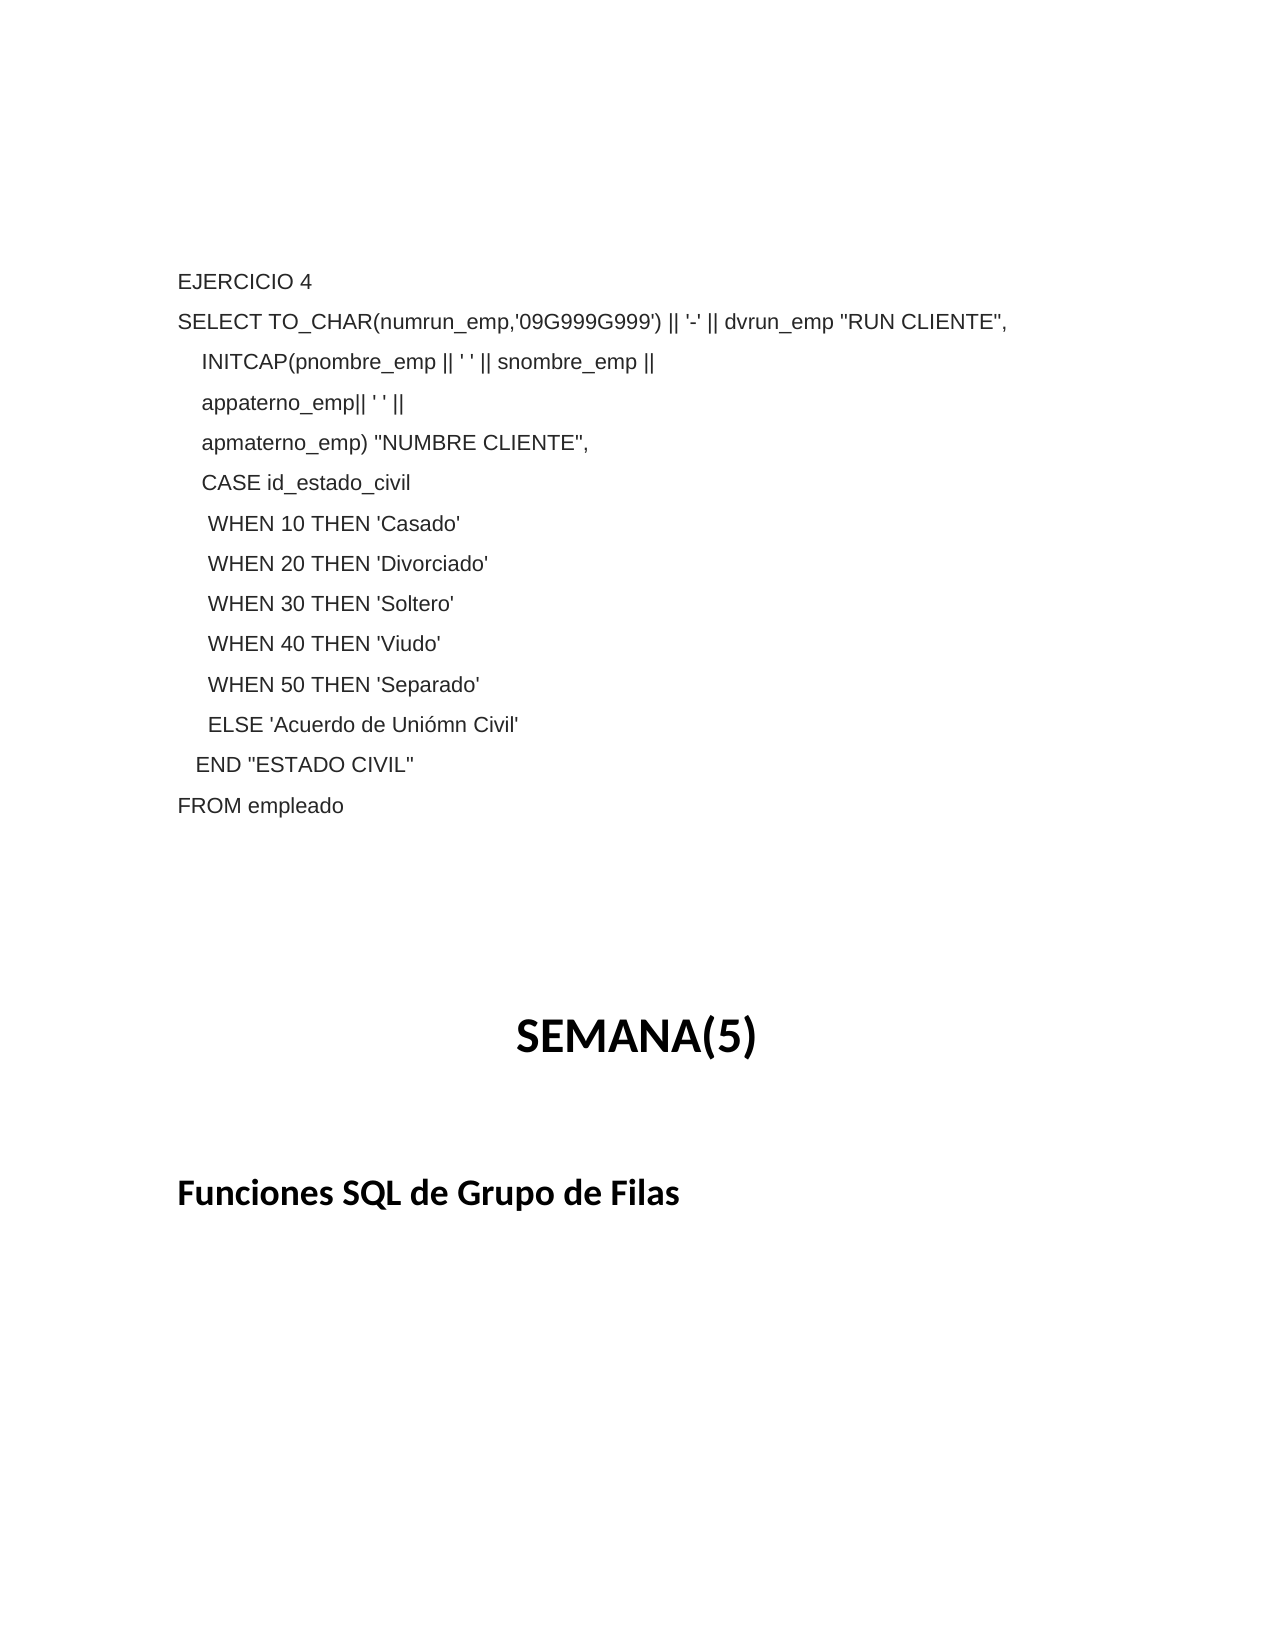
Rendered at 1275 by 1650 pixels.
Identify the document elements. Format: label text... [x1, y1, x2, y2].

text WHEN 40 THEN 'Viudo' [177, 631, 1098, 657]
text SELECT TO_CHAR(numrun_emp,'09G999G999') || '-' || dvrun_emp "RUN CLIENTE", [177, 309, 1098, 334]
subtitle Funciones SQL de Grupo de Filas [177, 1169, 1098, 1215]
text END "ESTADO CIVIL" [177, 752, 1098, 777]
text WHEN 50 THEN 'Separado' [177, 672, 1098, 697]
text FROM empleado [177, 793, 1098, 818]
text CASE id_estado_civil [177, 470, 1098, 495]
text WHEN 30 THEN 'Soltero' [177, 591, 1098, 616]
text WHEN 10 THEN 'Casado' [177, 510, 1098, 536]
text WHEN 20 THEN 'Divorciado' [177, 551, 1098, 576]
text appaterno_emp|| ' ' || [177, 389, 1098, 415]
text EJERCICIO 4 [177, 268, 1098, 294]
text ELSE 'Acuerdo de Uniómn Civil' [177, 712, 1098, 737]
text apmaterno_emp) "NUMBRE CLIENTE", [177, 430, 1098, 455]
text INITCAP(pnombre_emp || ' ' || snombre_emp || [177, 349, 1098, 374]
subtitle SEMANA(5) [177, 1004, 1098, 1065]
